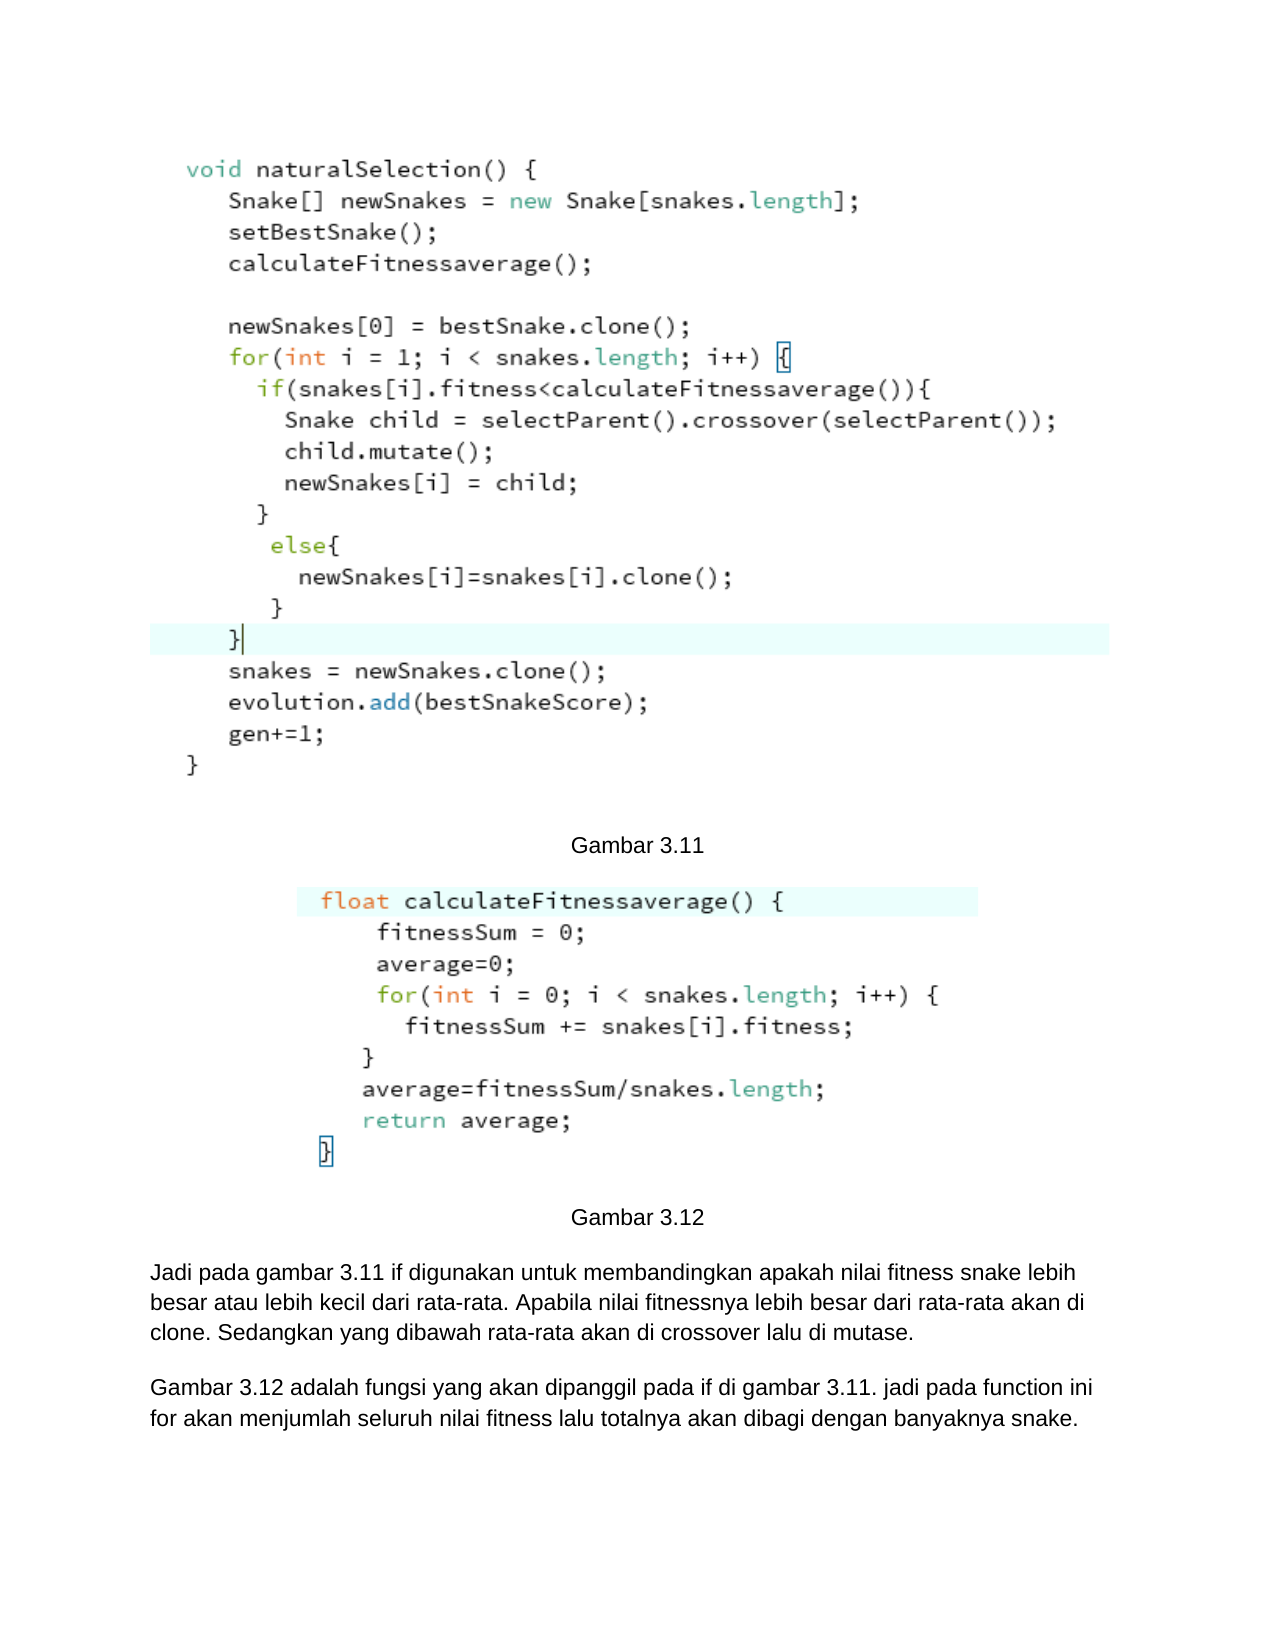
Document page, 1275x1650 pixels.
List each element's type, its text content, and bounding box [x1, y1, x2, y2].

text Gambar 3.12 [150, 1203, 1125, 1230]
picture [150, 150, 1110, 804]
text Jadi pada gambar 3.11 if digunakan untuk membandingkan apakah nilai fitness snake lebih besar atau lebih kecil dari rata-rata. Apabila nilai fitnessnya lebih besar dari rata-rata akan di clone. Sedangkan yang dibawah rata-rata akan di crossover lalu di mutase. [150, 1259, 1125, 1346]
text Gambar 3.11 [150, 832, 1125, 858]
picture [296, 887, 979, 1175]
text Gambar 3.12 adalah fungsi yang akan dipanggil pada if di gambar 3.11. jadi pada function ini for akan menjumlah seluruh nilai fitness lalu totalnya akan dibagi dengan banyaknya snake. [150, 1374, 1125, 1431]
